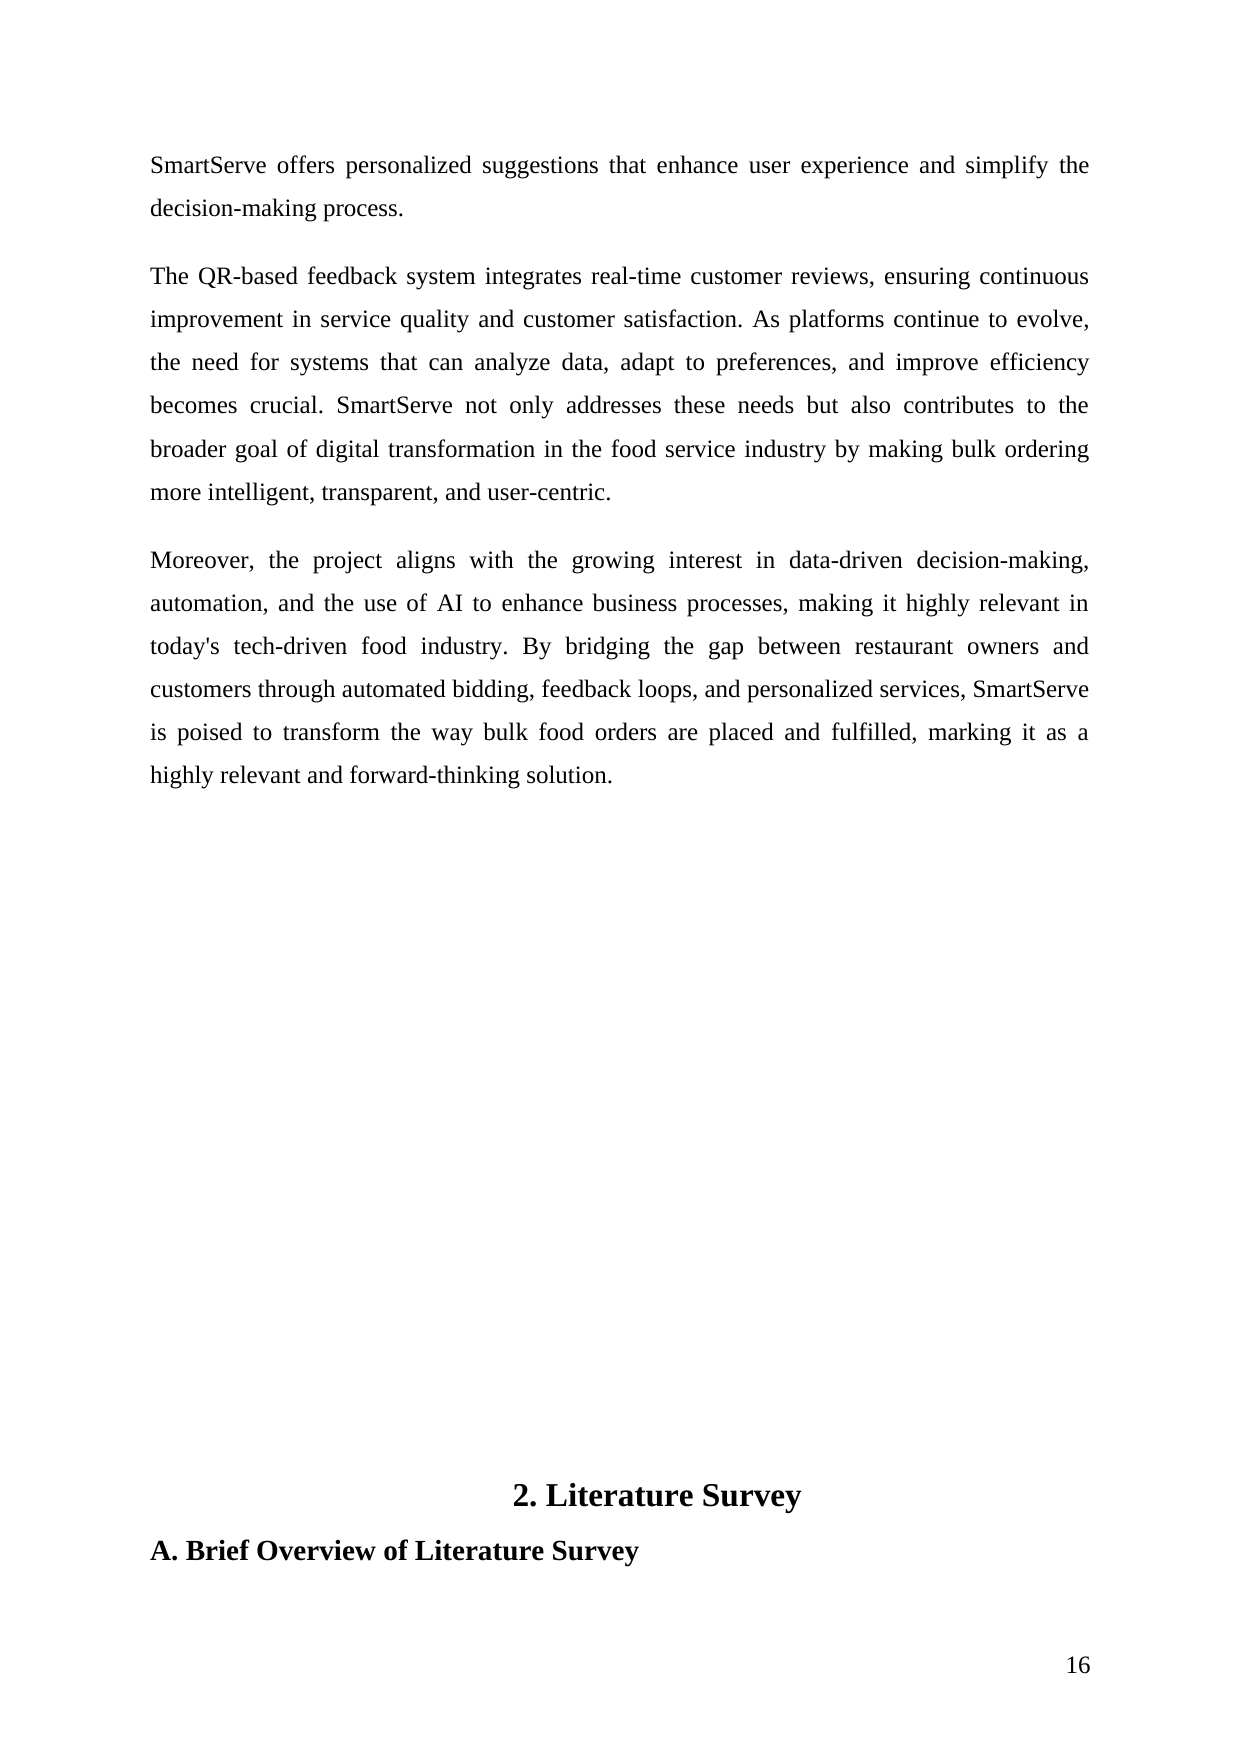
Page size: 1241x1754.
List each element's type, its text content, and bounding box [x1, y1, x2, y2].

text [150, 150, 1090, 222]
text The QR-based feedback system integrates real-time customer reviews, ensuring continuous improvement in service quality and customer satisfaction. As platforms continue to evolve, the need for systems that can analyze data, adapt to preferences, and improve efficiency becomes crucial. SmartServe not only addresses these needs but also contributes to the broader goal of digital transformation in the food service industry by making bulk ordering more intelligent, transparent, and user-centric. [150, 261, 1090, 506]
text A. Brief Overview of Literature Survey [150, 1533, 1090, 1567]
text 2. Literature Survey [224, 1476, 1090, 1514]
text Moreover, the project aligns with the growing interest in data-driven decision-making, automation, and the use of AI to enhance business processes, making it highly relevant in today's tech-driven food industry. By bridging the gap between restaurant owners and customers through automated bidding, feedback loops, and personalized services, SmartServe is poised to transform the way bulk food orders are placed and fulfilled, marking it as a highly relevant and forward-thinking solution. [150, 545, 1090, 789]
